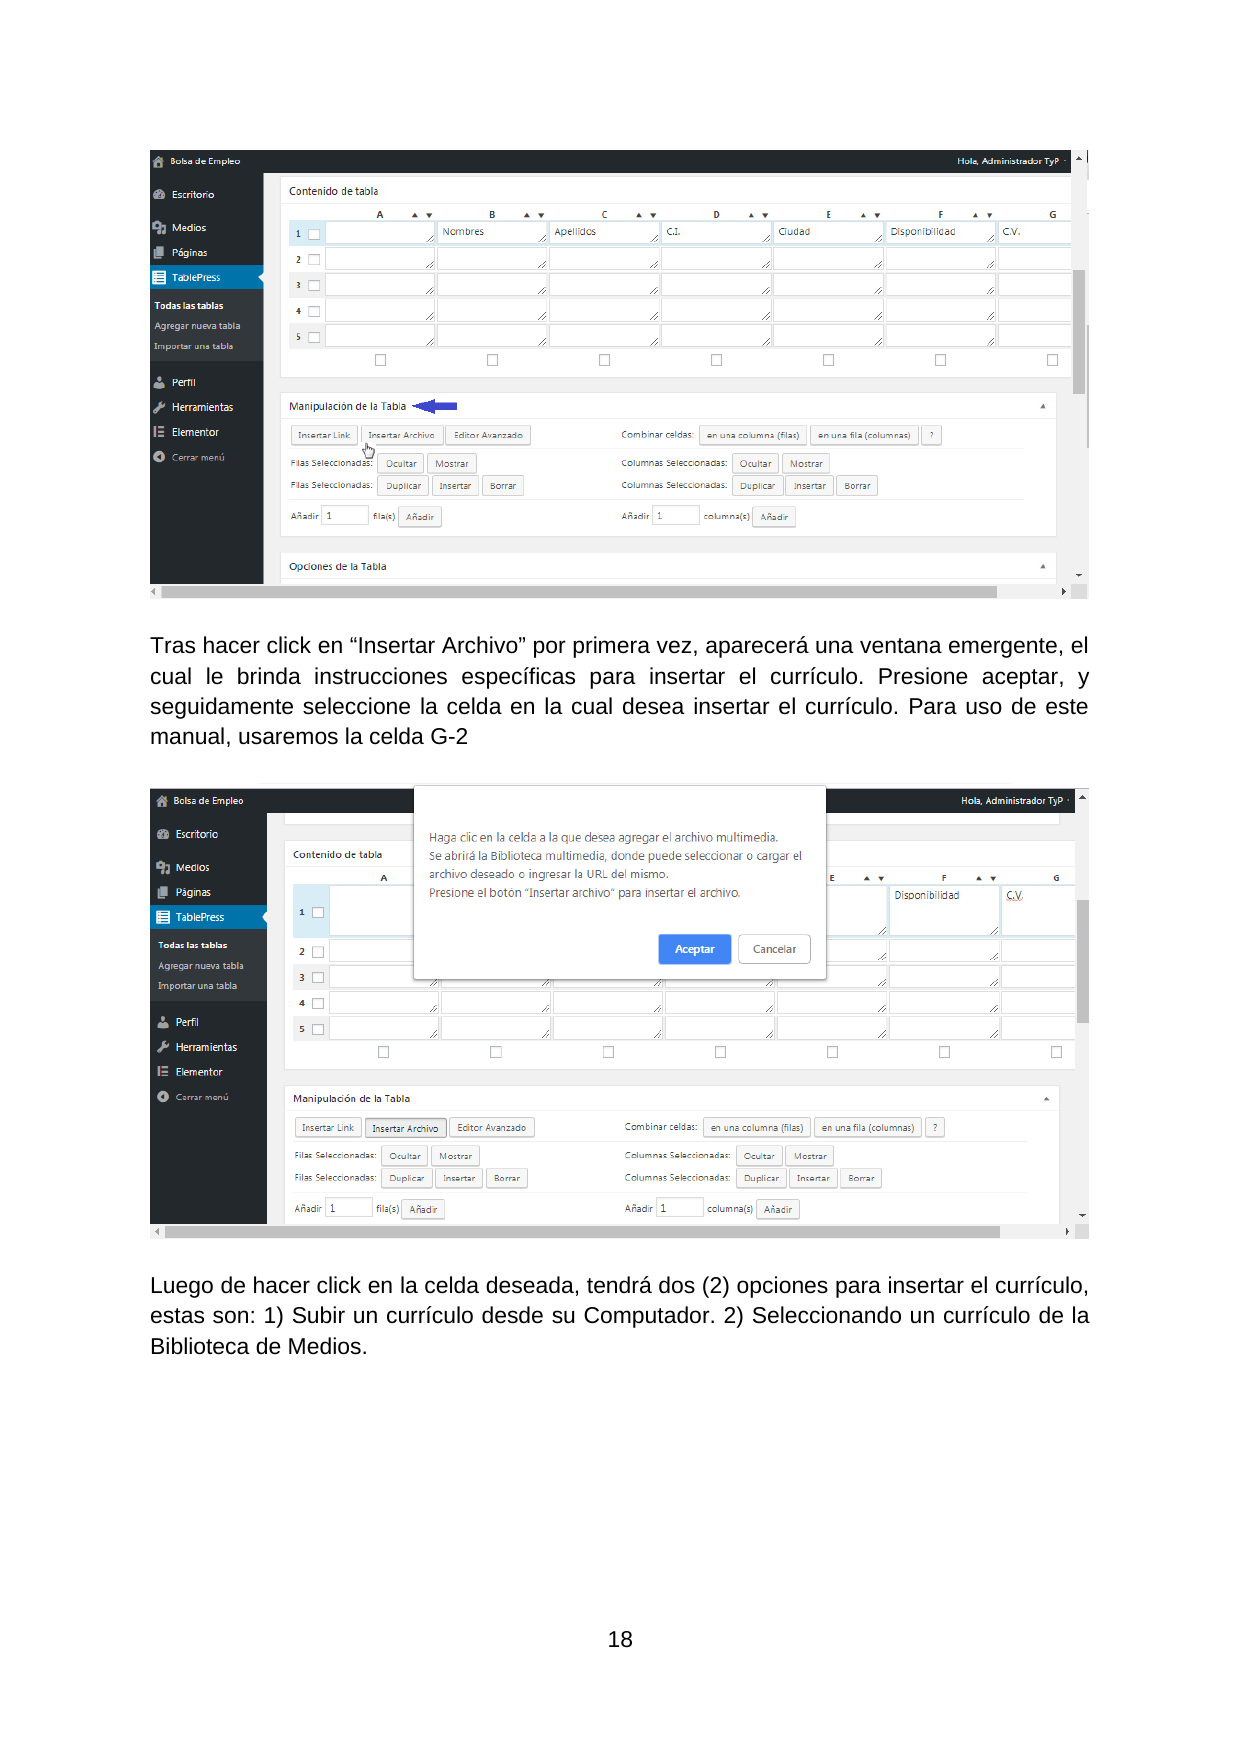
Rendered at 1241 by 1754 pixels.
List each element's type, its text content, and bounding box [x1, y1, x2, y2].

picture [153, 271, 165, 284]
text Tras hacer click en “Insertar Archivo” por primera vez, aparecerá una ventana emergente, el cual le brinda instrucciones específicas para insertar el currículo. Presione aceptar, y seguidamente seleccione la celda en la cual desea insertar el currículo. Para uso de este manual, usaremos la celda G-2 [150, 632, 1090, 749]
picture [150, 150, 1089, 599]
picture [150, 783, 1089, 1239]
text Luego de hacer click en la celda deseada, tendrá dos (2) opciones para insertar el currículo, estas son: 1) Subir un currículo desde su Computador. 2) Seleccionando un currículo de la Biblioteca de Medios. [150, 1272, 1090, 1359]
